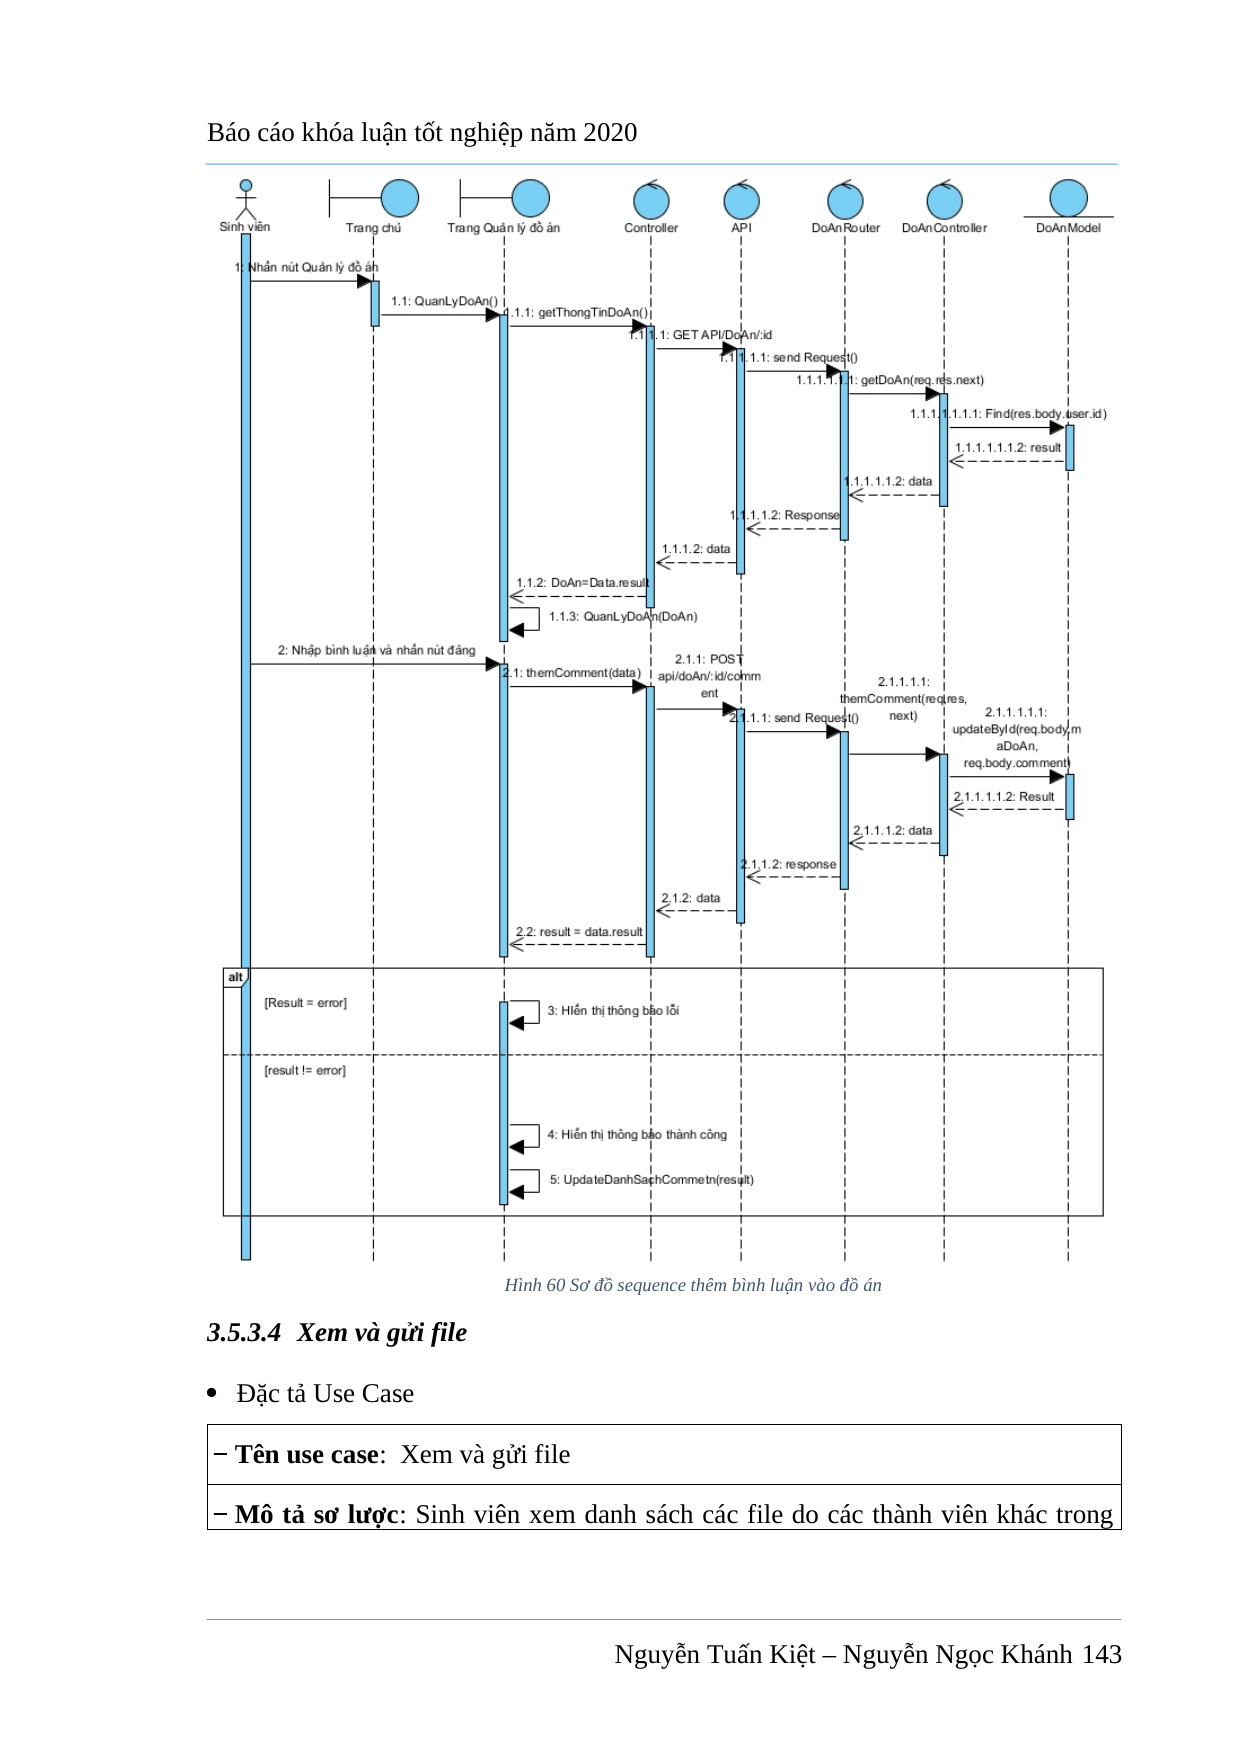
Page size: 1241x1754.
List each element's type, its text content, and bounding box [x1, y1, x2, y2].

subtitle Xem và gửi file [207, 1316, 1122, 1348]
picture [206, 177, 1123, 1265]
text Đặc tả Use Case [207, 1377, 1122, 1408]
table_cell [208, 1485, 1121, 1529]
table_header Tên use case: Xem và gửi file [208, 1425, 1121, 1484]
